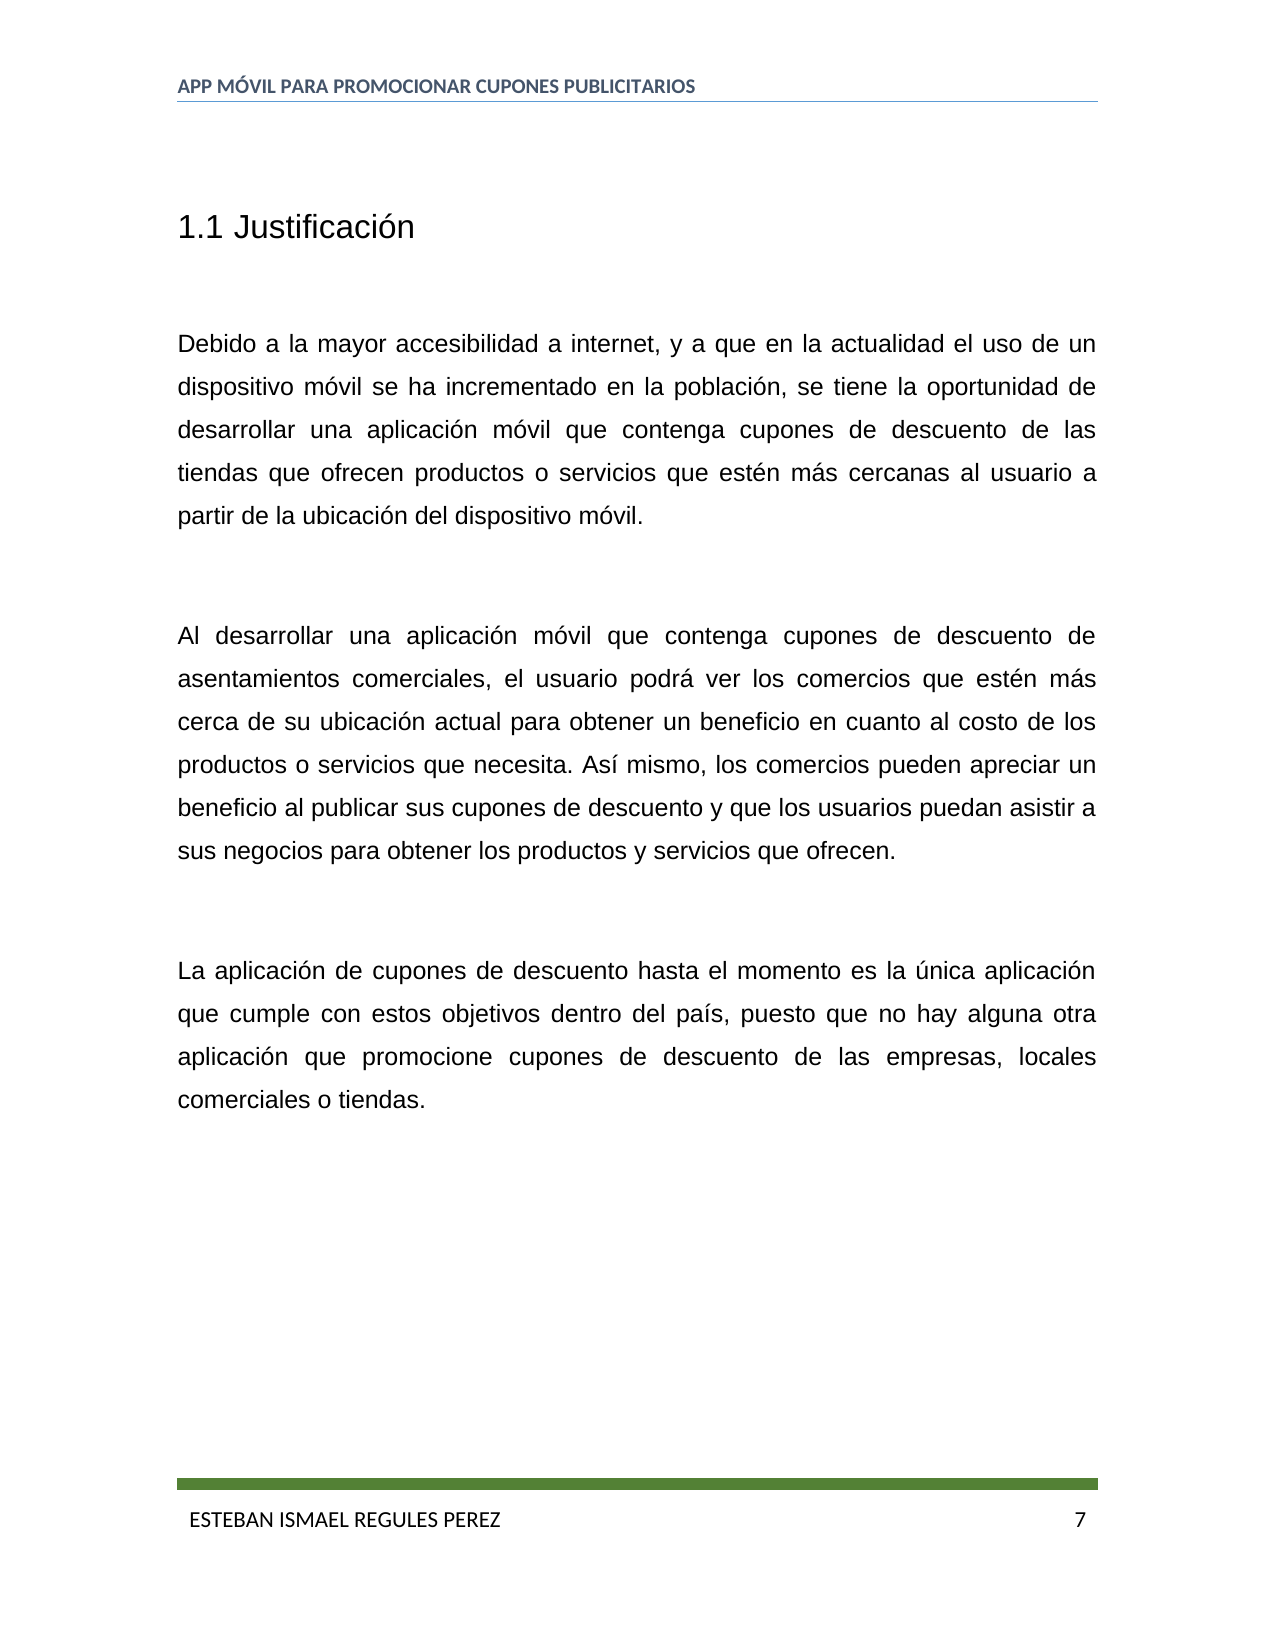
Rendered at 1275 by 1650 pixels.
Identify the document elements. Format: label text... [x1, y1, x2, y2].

text La aplicación de cupones de descuento hasta el momento es la única aplicación que cumple con estos objetivos dentro del país, puesto que no hay alguna otra aplicación que promocione cupones de descuento de las empresas, locales comerciales o tiendas. [177, 956, 1098, 1114]
text Debido a la mayor accesibilidad a internet, y a que en la actualidad el uso de un dispositivo móvil se ha incrementado en la población, se tiene la oportunidad de desarrollar una aplicación móvil que contenga cupones de descuento de las tiendas que ofrecen productos o servicios que estén más cercanas al usuario a partir de la ubicación del dispositivo móvil. [177, 328, 1098, 530]
subtitle Justificación [177, 207, 1098, 246]
text Al desarrollar una aplicación móvil que contenga cupones de descuento de asentamientos comerciales, el usuario podrá ver los comercios que estén más cerca de su ubicación actual para obtener un beneficio en cuanto al costo de los productos o servicios que necesita. Así mismo, los comercios pueden apreciar un beneficio al publicar sus cupones de descuento y que los usuarios puedan asistir a sus negocios para obtener los productos y servicios que ofrecen. [177, 621, 1098, 865]
